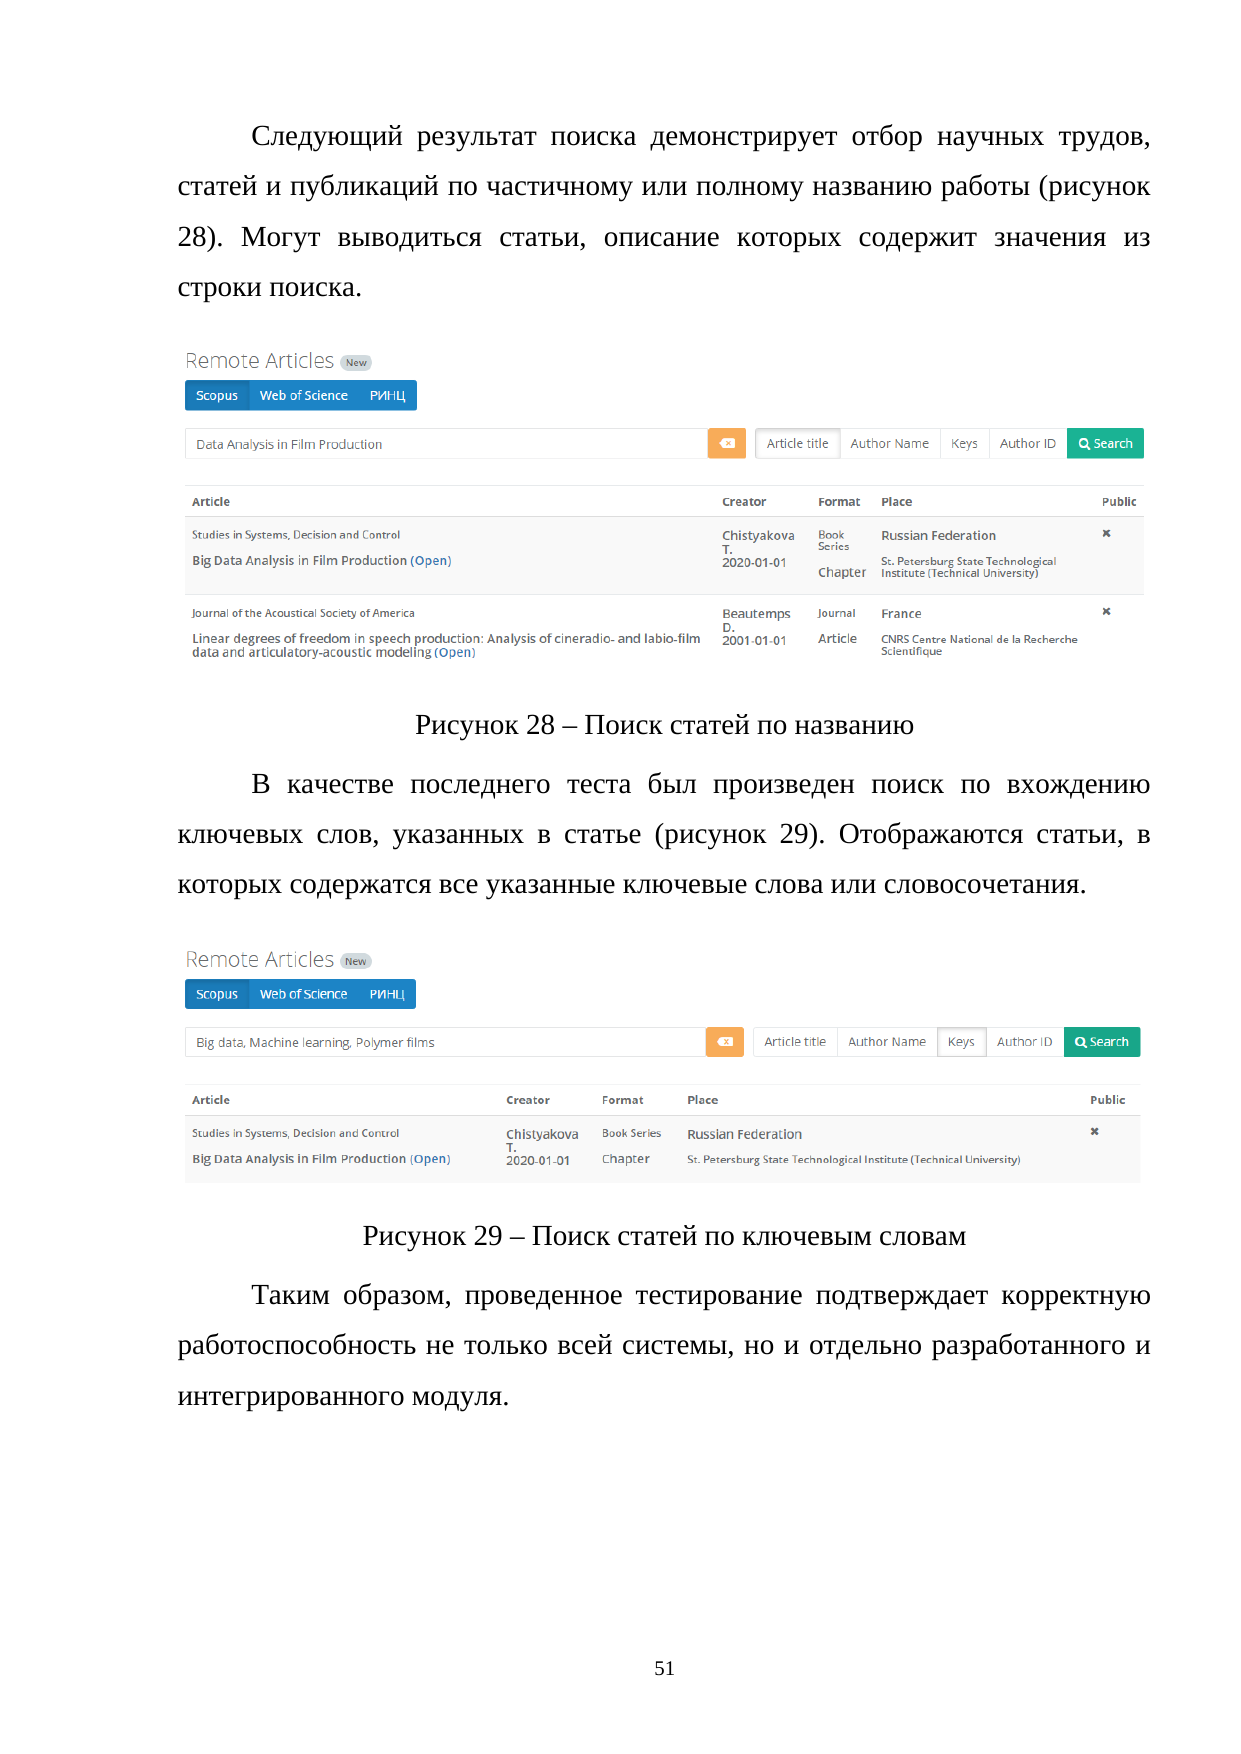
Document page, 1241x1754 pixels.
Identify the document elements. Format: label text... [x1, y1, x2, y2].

text Рисунок – Поиск статей по названию [177, 707, 1152, 741]
text В качестве последнего теста был произведен поиск по вхождению ключевых слов, указанных в статье (рисунок 29). Отображаются статьи, в которых содержатся все указанные ключевые слова или словосочетания. [177, 766, 1152, 900]
picture [177, 941, 1154, 1192]
picture [177, 344, 1154, 681]
text Рисунок – Поиск статей по ключевым словам [177, 1218, 1152, 1252]
text Следующий результат поиска демонстрирует отбор научных трудов, статей и публикаций по частичному или полному названию работы (рисунок 28). Могут выводиться статьи, описание которых содержит значения из строки поиска. [177, 118, 1152, 303]
text Таким образом, проведенное тестирование подтверждает корректную работоспособность не только всей системы, но и отдельно разработанного и интегрированного модуля. [177, 1277, 1152, 1411]
